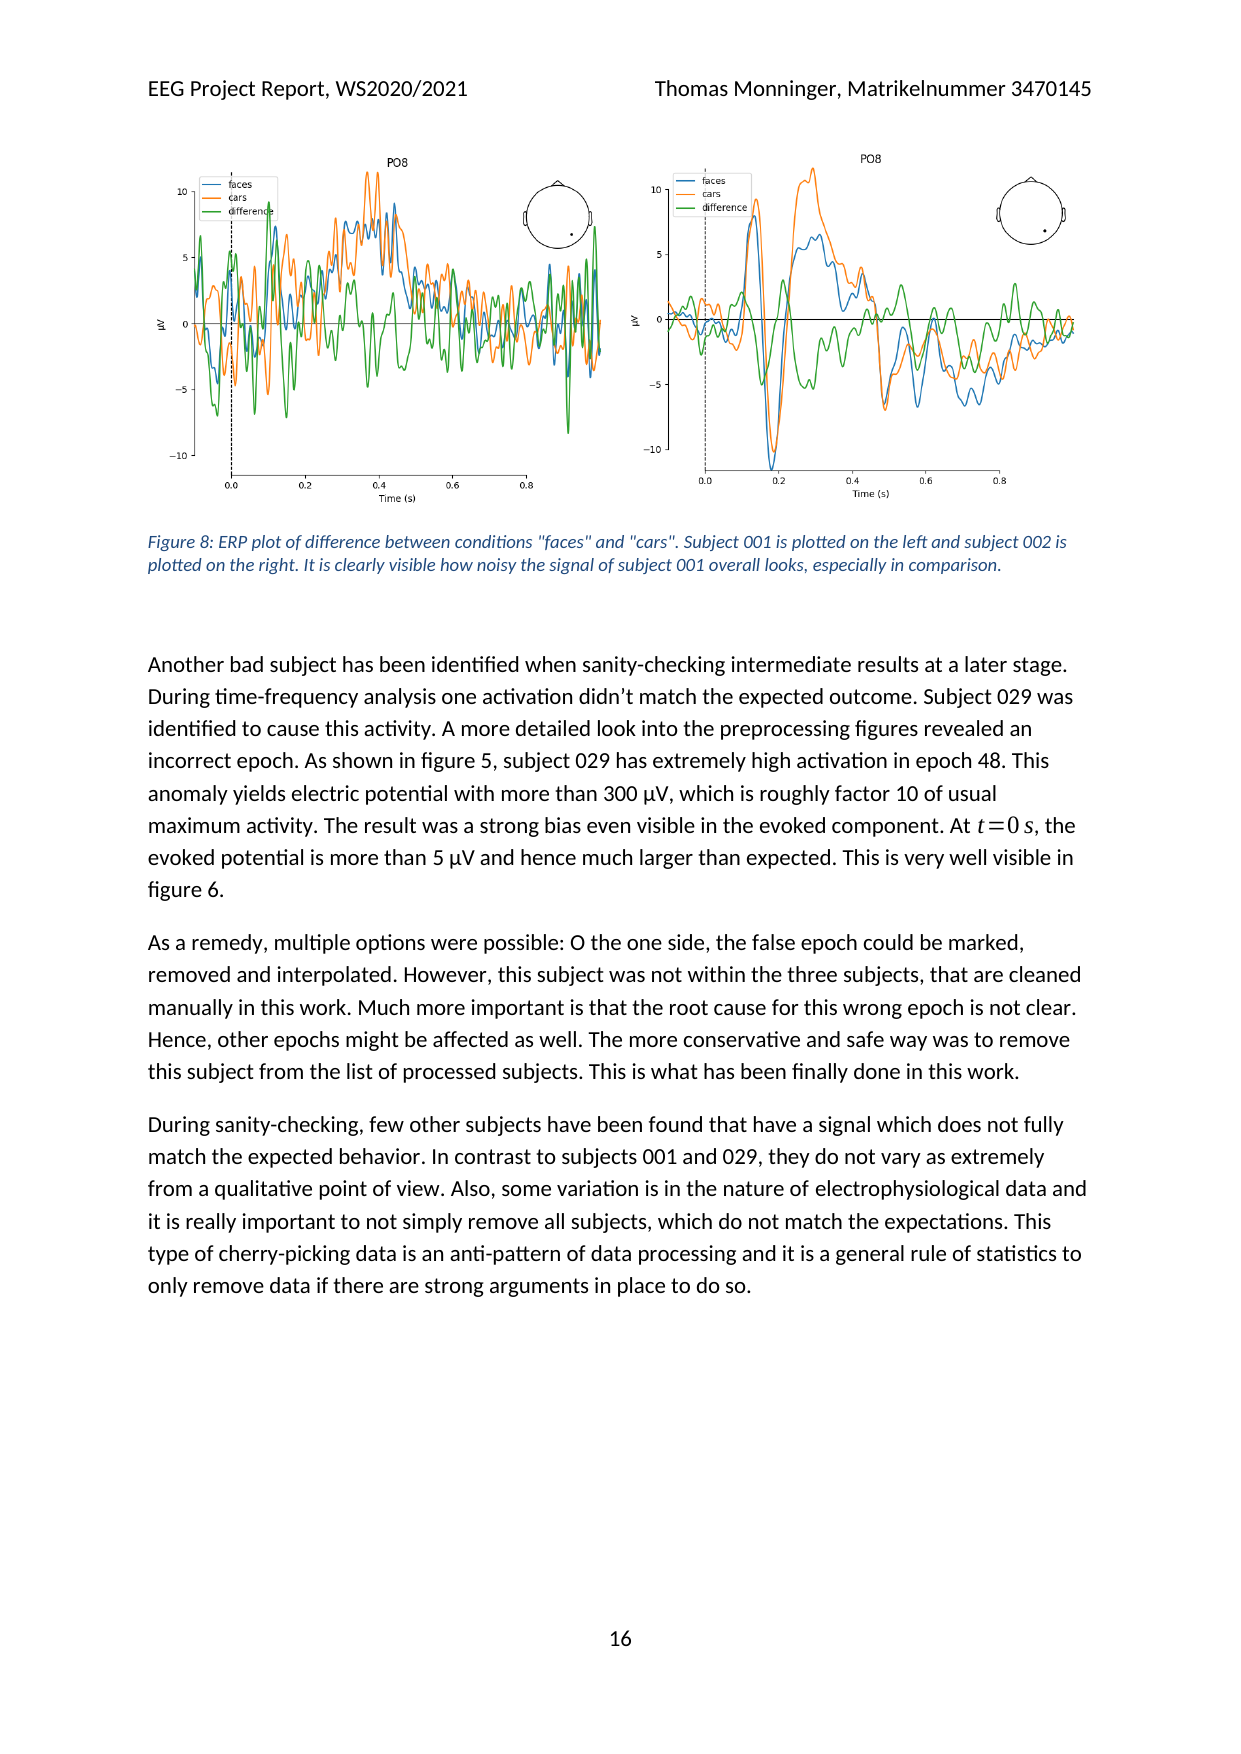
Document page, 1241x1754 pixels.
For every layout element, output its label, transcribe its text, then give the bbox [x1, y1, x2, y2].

text During sanity-checking, few other subjects have been found that have a signal which does not fully match the expected behavior. In contrast to subjects 001 and 029, they do not vary as extremely from a qualitative point of view. Also, some variation is in the nature of electrophysiological data and it is really important to not simply remove all subjects, which do not match the expectations. This type of cherry-picking data is an anti-pattern of data processing and it is a general rule of statistics to only remove data if there are strong arguments in place to do so. [148, 1110, 1093, 1299]
text Another bad subject has been identified when sanity-checking intermediate results at a later stage. During time-frequency analysis one activation didn’t match the expected outcome. Subject 029 was identified to cause this activity. A more detailed look into the preprocessing figures revealed an incorrect epoch. As shown in figure 5, subject 029 has extremely high activation in epoch 48. This anomaly yields electric potential with more than 300 µV, which is roughly factor 10 of usual maximum activity. The result was a strong bias even visible in the evoked component. At , the evoked potential is more than 5 µV and hence much larger than expected. This is very well visible in figure 6. [148, 650, 1093, 903]
text Figure 8: ERP plot of difference between conditions "faces" and "cars". Subject 001 is plotted on the left and subject 002 is plotted on the right. It is clearly visible how noisy the signal of subject 001 overall looks, especially in comparison. [148, 530, 1093, 576]
text As a remedy, multiple options were possible: O the one side, the false epoch could be marked, removed and interpolated. However, this subject was not within the three subjects, that are cleaned manually in this work. Much more important is that the root cause for this wrong epoch is not clear. Hence, other epochs might be affected as well. The more conservative and safe way was to remove this subject from the list of processed subjects. This is what has been finally done in this work. [148, 928, 1093, 1085]
